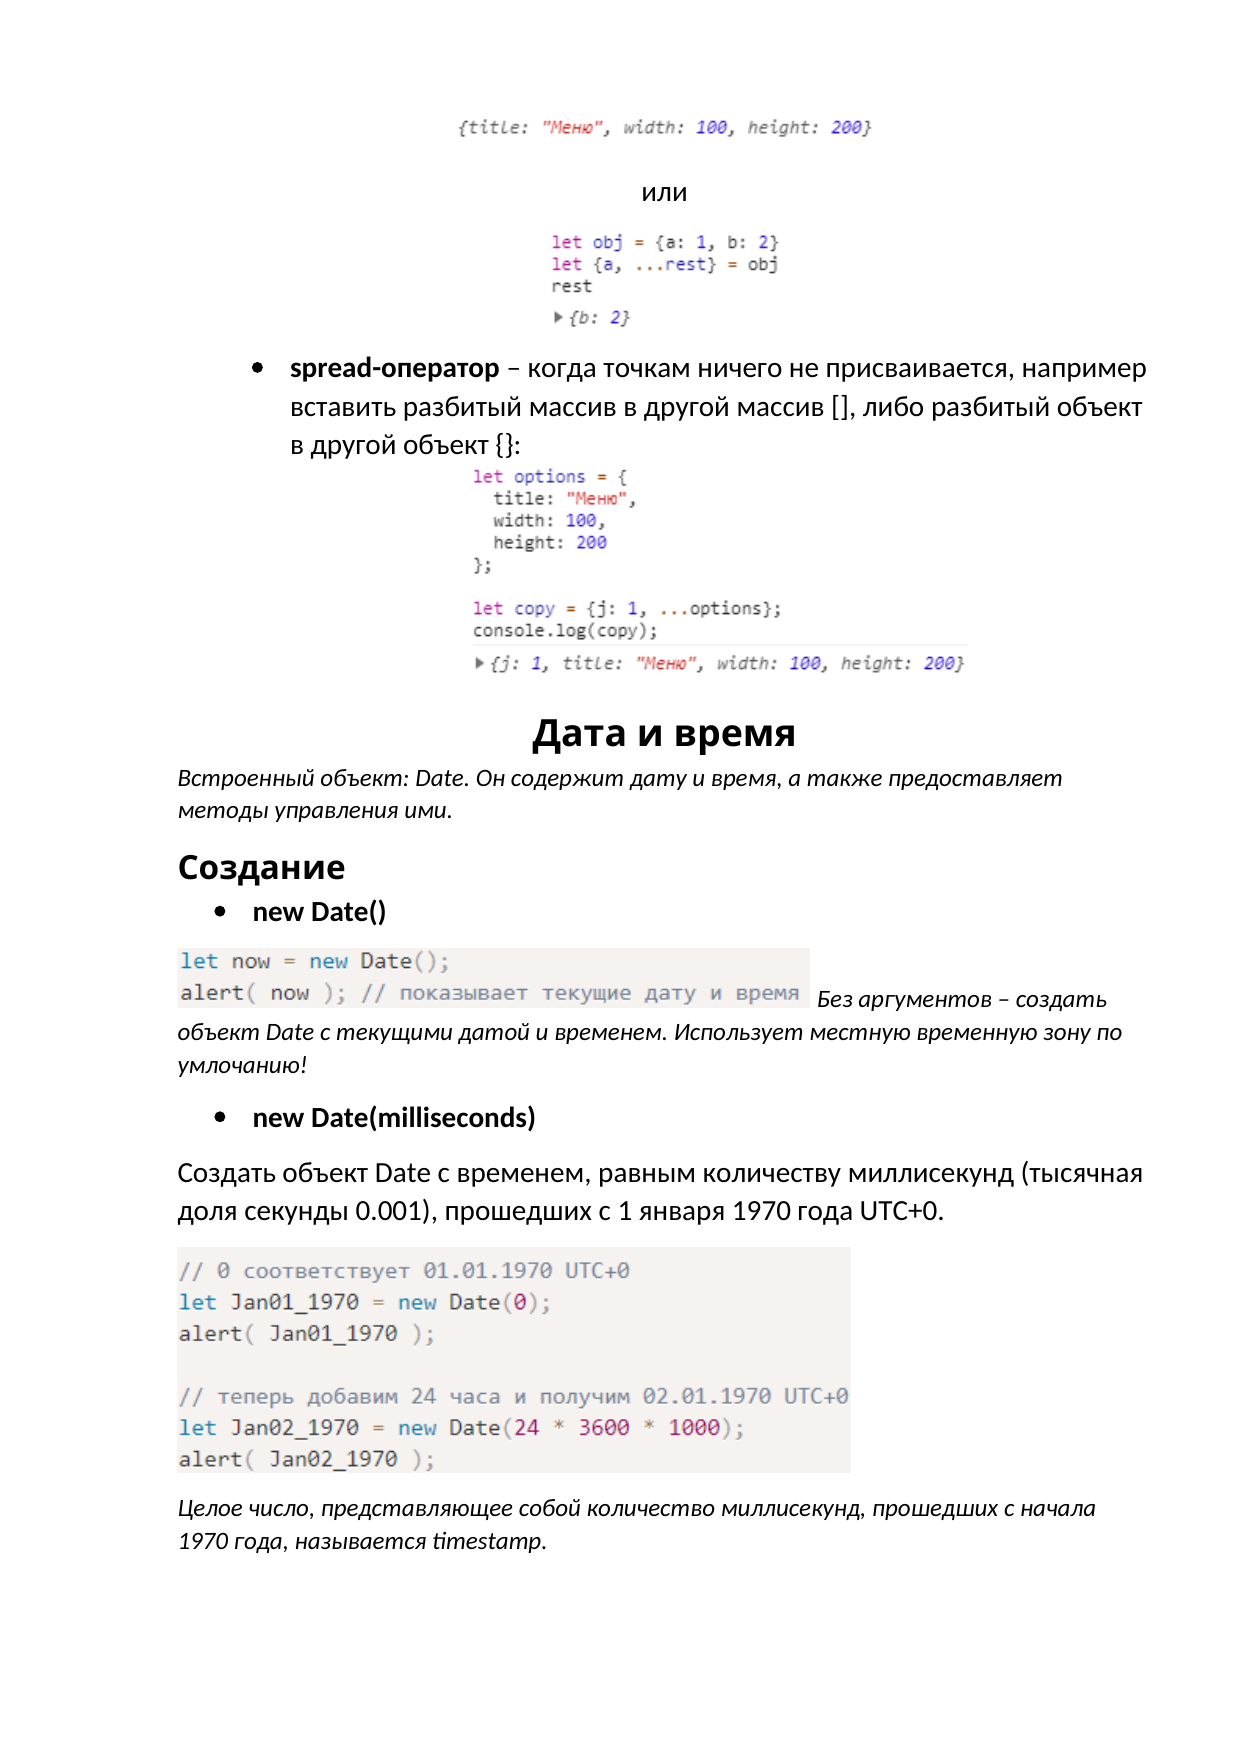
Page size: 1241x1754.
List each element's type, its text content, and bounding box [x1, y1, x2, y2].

text или [177, 173, 1152, 209]
list new Date() [215, 893, 1152, 929]
list spread-оператор – когда точкам ничего не присваивается, например вставить разбитый массив в другой массив [], либо разбитый объект в другой объект {}: [252, 349, 1152, 462]
text Встроенный объект: Date. Он содержит дату и время, а также предоставляет методы управления ими. [177, 762, 1152, 825]
picture [455, 118, 873, 140]
subtitle Дата и время [177, 707, 1152, 758]
subtitle Создание [177, 844, 1152, 889]
list new Date(milliseconds) [215, 1099, 1152, 1134]
picture [473, 464, 969, 679]
picture [547, 228, 782, 330]
text Целое число, представляющее собой количество миллисекунд, прошедших с начала 1970 года, называется timestamp. [177, 1492, 1152, 1555]
text Создать объект Date с временем, равным количеству миллисекунд (тысячная доля секунды 0.001), прошедших с 1 января 1970 года UTC+0. [177, 1154, 1152, 1228]
picture [177, 1247, 851, 1473]
picture [177, 948, 810, 1008]
